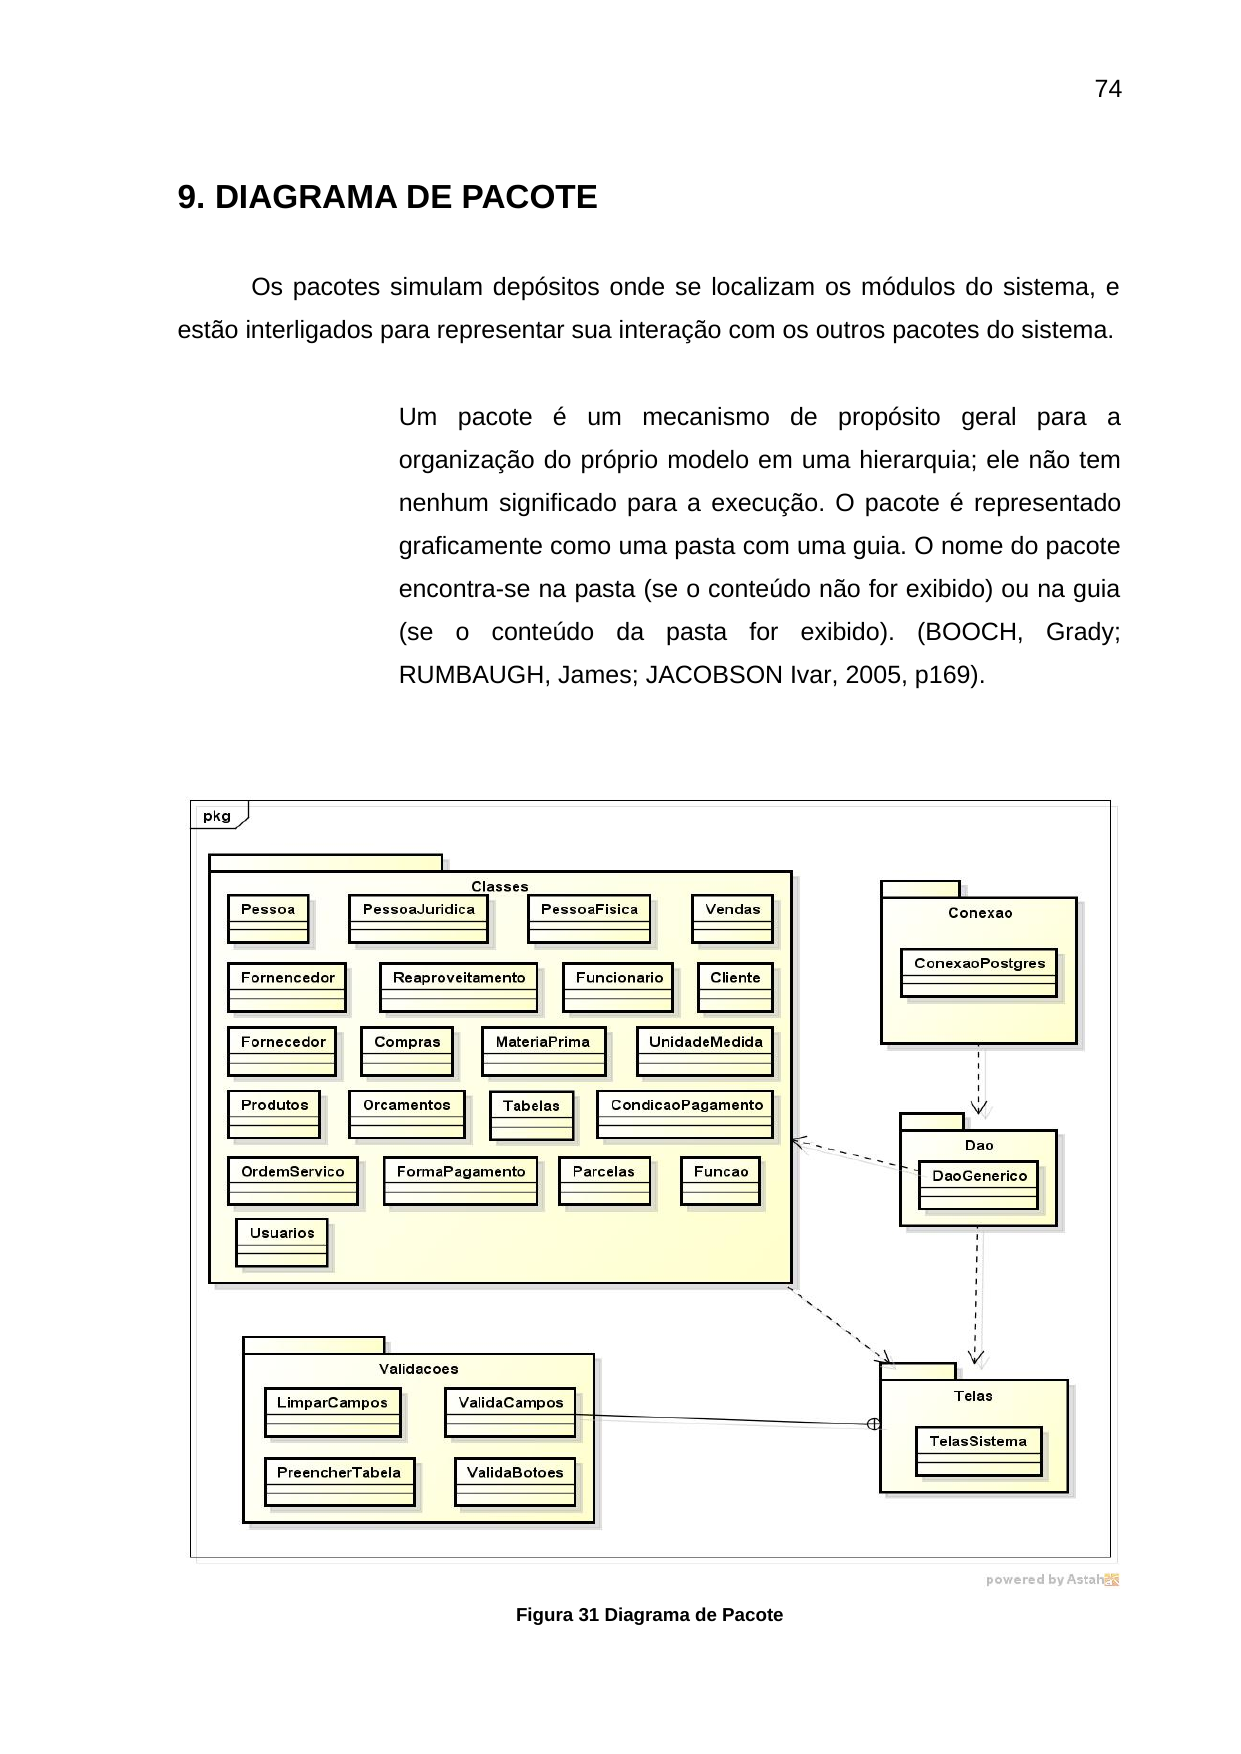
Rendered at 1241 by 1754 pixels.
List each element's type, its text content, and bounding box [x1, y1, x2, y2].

text Um pacote é um mecanismo de propósito geral para a organização do próprio modelo em uma hierarquia; ele não tem nenhum significado para a execução. O pacote é representado graficamente como uma pasta com uma guia. O nome do pacote encontra-se na pasta (se o conteúdo não for exibido) ou na guia (se o conteúdo da pasta for exibido). (BOOCH, Grady; RUMBAUGH, James; JACOBSON Ivar, 2005, p169). [398, 402, 1122, 689]
text Os pacotes simulam depósitos onde se localizam os módulos do sistema, e estão interligados para representar sua interação com os outros pacotes do sistema. [177, 272, 1122, 344]
picture [177, 789, 1123, 1590]
text DIAGRAMA DE PACOTE [177, 177, 1122, 216]
